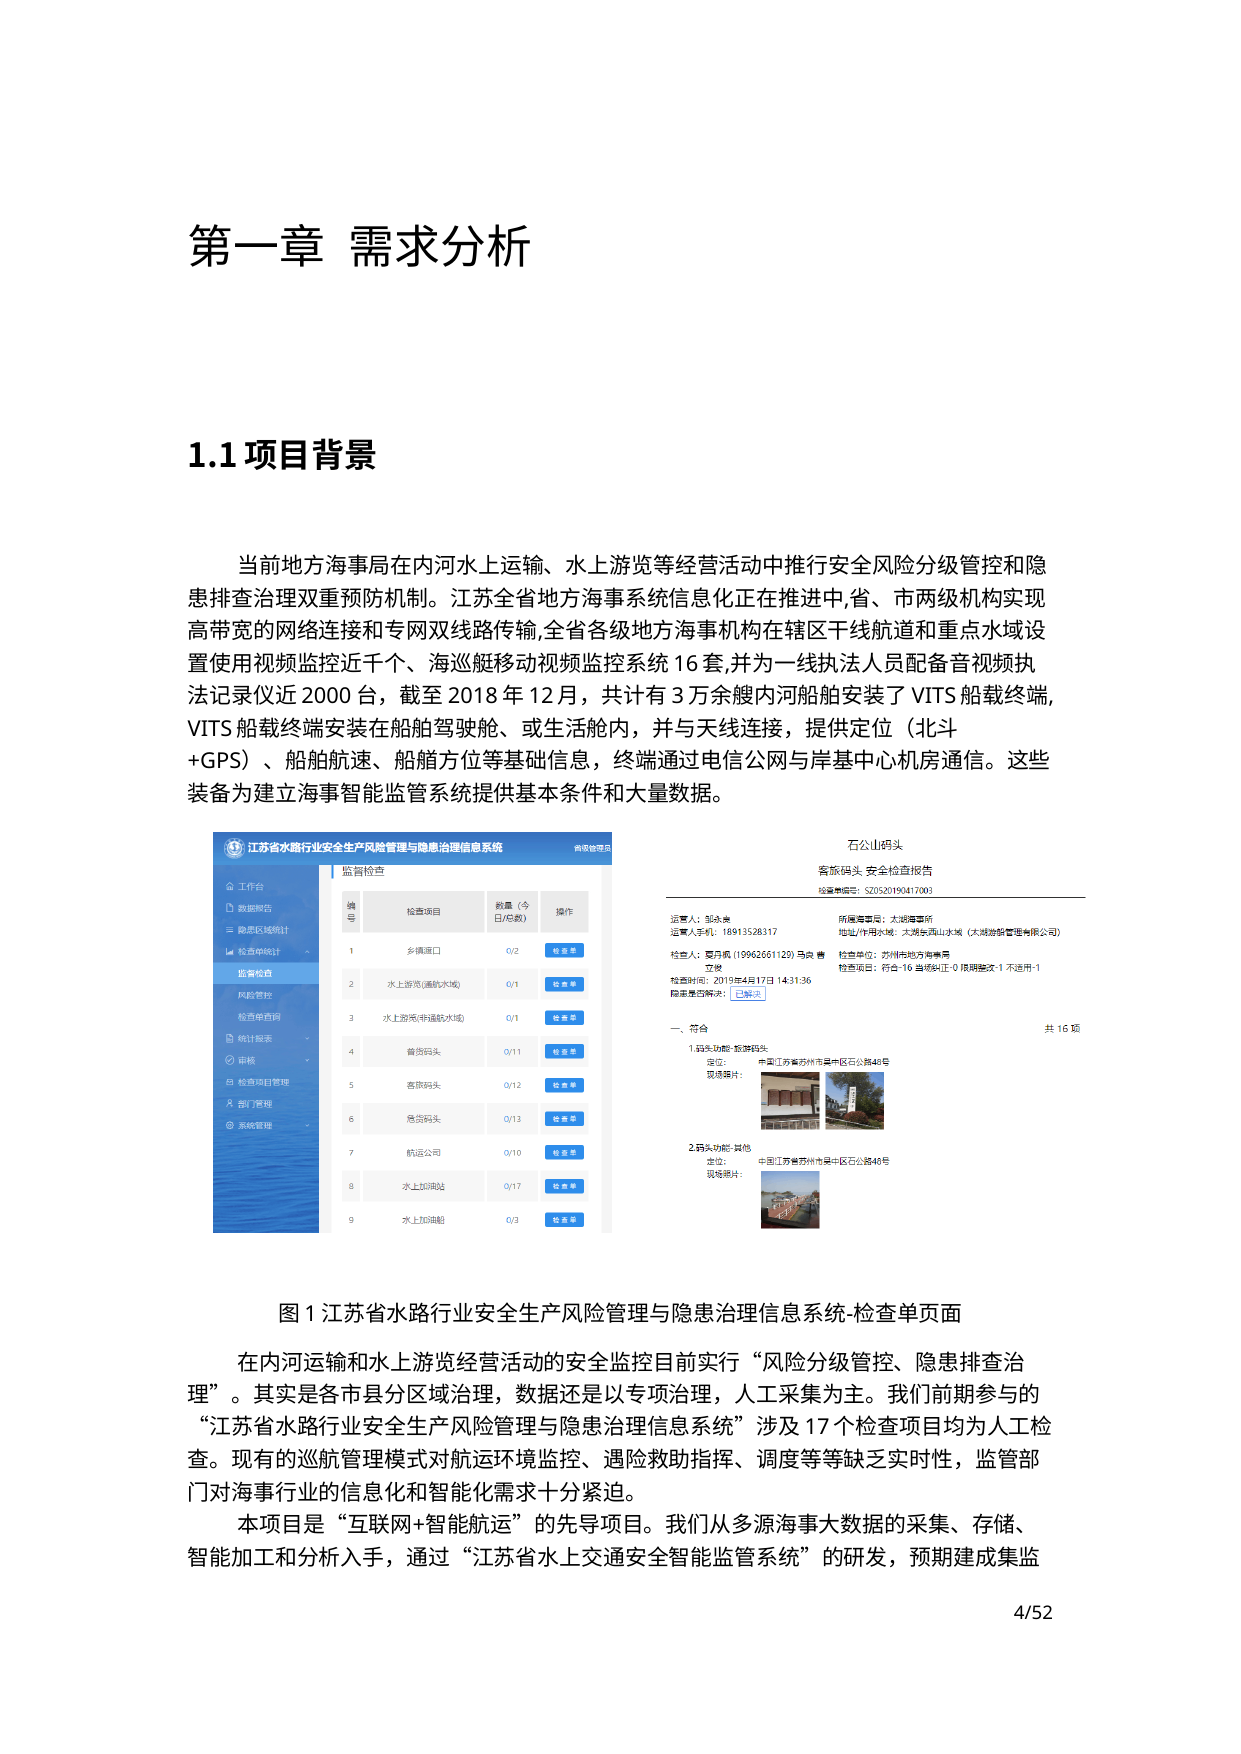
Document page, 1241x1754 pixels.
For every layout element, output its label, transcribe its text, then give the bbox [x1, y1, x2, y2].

subtitle 1.1项目背景 [187, 421, 1053, 486]
text 当前地方海事局在内河水上运输、水上游览等经营活动中推行安全风险分级管控和隐患排查治理双重预防机制。江苏全省地方海事系统信息化正在推进中,省、市两级机构实现高带宽的网络连接和专网双线路传输,全省各级地方海事机构在辖区干线航道和重点水域设置使用视频监控近千个、海巡艇移动视频监控系统16套,并为一线执法人员配备音视频执法记录仪近2000台，截至2018年12月，共计有3万余艘内河船舶安装了VITS船载终端,VITS船载终端安装在船舶驾驶舱、或生活舱内，并与天线连接，提供定位（北斗+GPS）、船舶航速、船艏方位等基础信息，终端通过电信公网与岸基中心机房通信。这些装备为建立海事智能监管系统提供基本条件和大量数据。 [187, 548, 1053, 808]
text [187, 1507, 1053, 1572]
picture [213, 831, 612, 1233]
subtitle 需求分析 [187, 195, 1053, 293]
text 图1江苏省水路行业安全生产风险管理与隐患治理信息系统-检查单页面 [187, 1295, 1053, 1328]
text 在内河运输和水上游览经营活动的安全监控目前实行“风险分级管控、隐患排查治理”。其实是各市县分区域治理，数据还是以专项治理，人工采集为主。我们前期参与的“江苏省水路行业安全生产风险管理与隐患治理信息系统”涉及17个检查项目均为人工检查。现有的巡航管理模式对航运环境监控、遇险救助指挥、调度等等缺乏实时性，监管部门对海事行业的信息化和智能化需求十分紧迫。 [187, 1344, 1053, 1507]
picture [641, 832, 1086, 1232]
